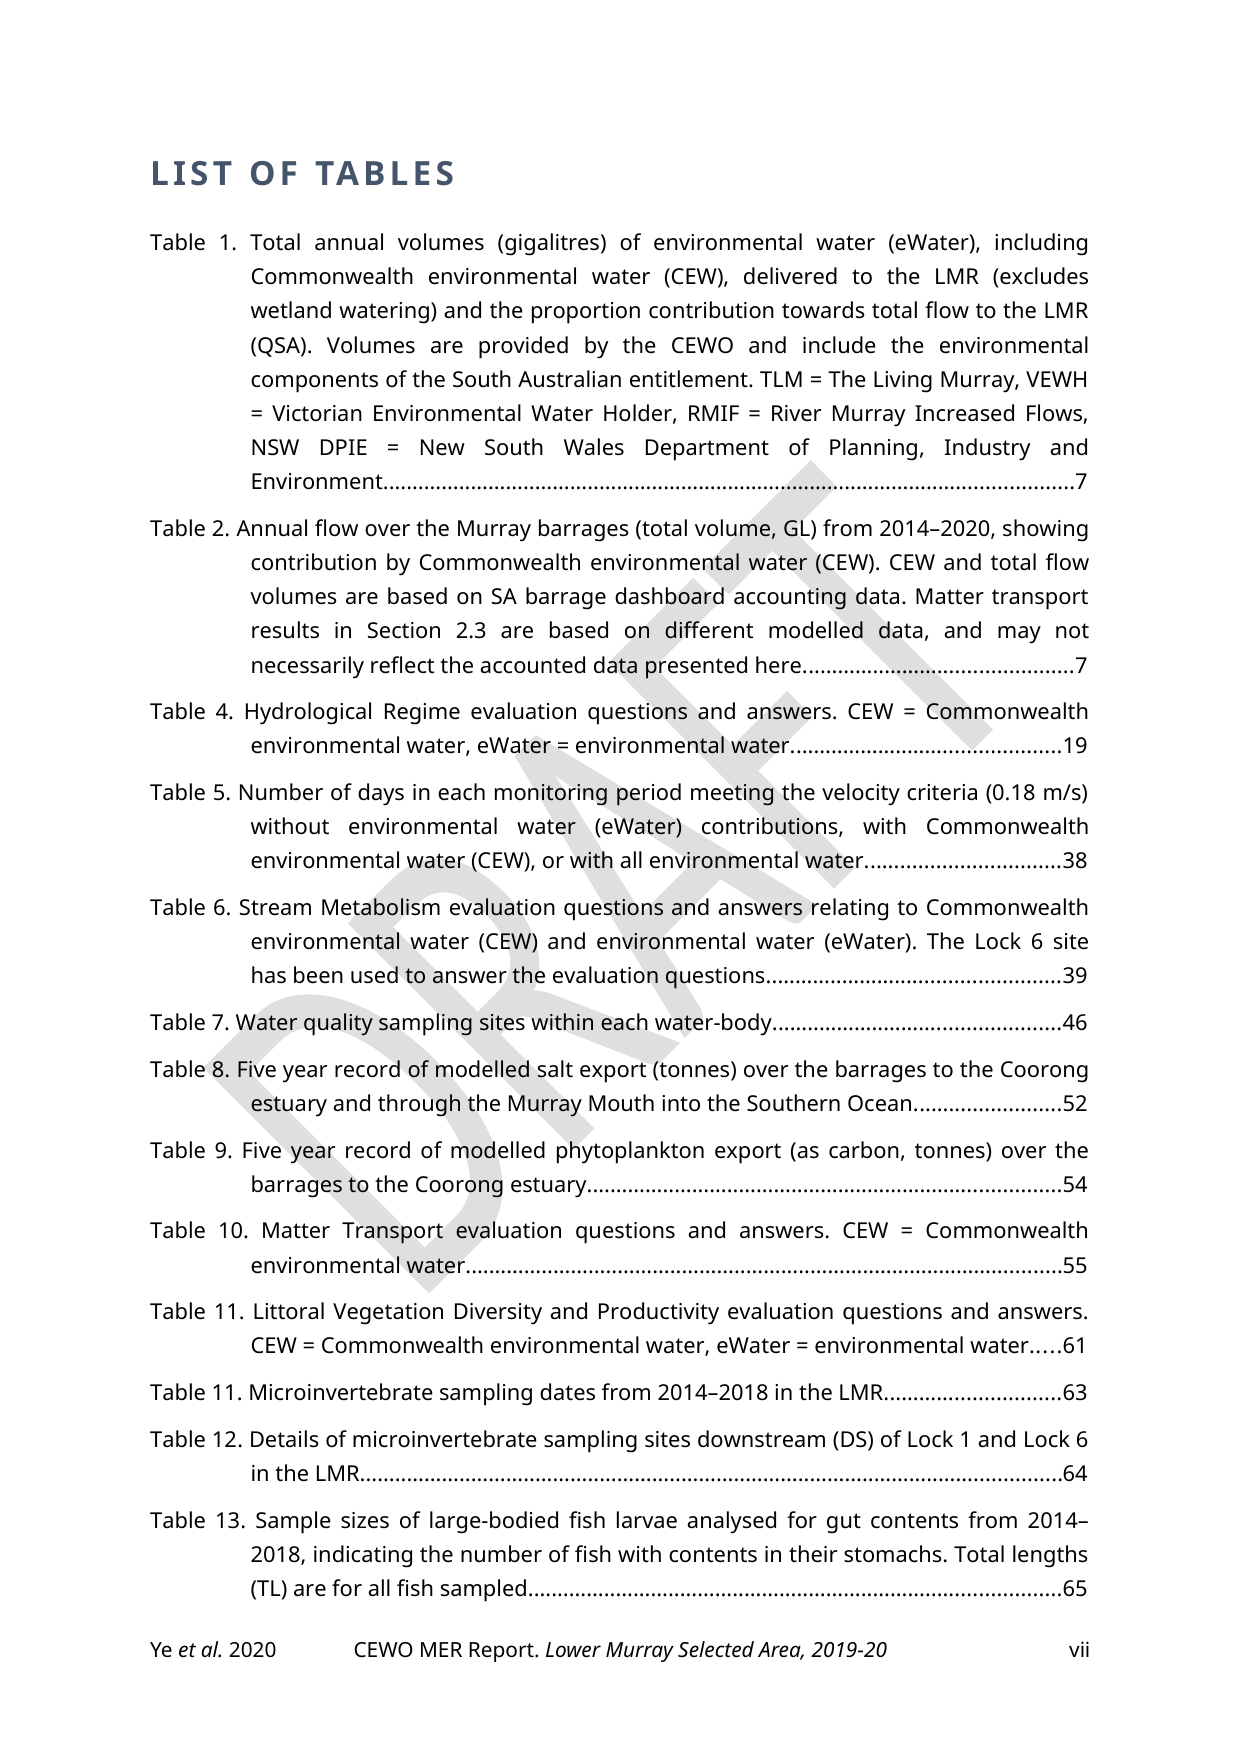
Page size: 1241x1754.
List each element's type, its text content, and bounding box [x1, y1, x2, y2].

text Table 6. Stream Metabolism evaluation questions and answers relating to Commonwealth environmental water (CEW) and environmental water (eWater). The Lock 6 site has been used to answer the evaluation questions. 39 [150, 892, 1090, 990]
text Table 5. Number of days in each monitoring period meeting the velocity criteria (0.18 m/s) without environmental water (eWater) contributions, with Commonwealth environmental water (CEW), or with all environmental water. 38 [150, 777, 1090, 875]
text Table 8. Five year record of modelled salt export (tonnes) over the barrages to the Coorong estuary and through the Murray Mouth into the Southern Ocean. 52 [150, 1054, 1090, 1118]
text Table 4. Hydrological Regime evaluation questions and answers. CEW = Commonwealth environmental water, eWater = environmental water. 19 [150, 696, 1090, 760]
text Table 1. Total annual volumes (gigalitres) of environmental water (eWater), including Commonwealth environmental water (CEW), delivered to the LMR (excludes wetland watering) and the proportion contribution towards total flow to the LMR (QSA). Volumes are provided by the CEWO and include the environmental components of the South Australian entitlement. TLM = The Living Murray, VEWH = Victorian Environmental Water Holder, RMIF = River Murray Increased Flows, NSW DPIE = New South Wales Department of Planning, Industry and Environment. 7 [150, 227, 1090, 496]
text Table 12. Details of microinvertebrate sampling sites downstream (DS) of Lock 1 and Lock 6 in the LMR. 64 [150, 1424, 1090, 1488]
text Table 11. Littoral Vegetation Diversity and Productivity evaluation questions and answers. CEW = Commonwealth environmental water, eWater = environmental water. 61 [150, 1296, 1090, 1360]
text Table 9. Five year record of modelled phytoplankton export (as carbon, tonnes) over the barrages to the Coorong estuary. 54 [150, 1135, 1090, 1199]
text Table 2. Annual flow over the Murray barrages (total volume, GL) from 2014–2020, showing contribution by Commonwealth environmental water (CEW). CEW and total flow volumes are based on SA barrage dashboard accounting data. Matter transport results in Section 2.3 are based on different modelled data, and may not necessarily reflect the accounted data presented here. 7 [150, 513, 1090, 679]
text Table 7. Water quality sampling sites within each water-body. 46 [150, 1007, 1090, 1037]
text Table 10. Matter Transport evaluation questions and answers. CEW = Commonwealth environmental water. 55 [150, 1216, 1090, 1279]
text List of tables [150, 150, 1090, 195]
text Table 13. Sample sizes of large-bodied fish larvae analysed for gut contents from 2014–2018, indicating the number of fish with contents in their stomachs. Total lengths (TL) are for all fish sampled. 65 [150, 1505, 1090, 1603]
text Table 11. Microinvertebrate sampling dates from 2014–2018 in the LMR. 63 [150, 1377, 1090, 1407]
